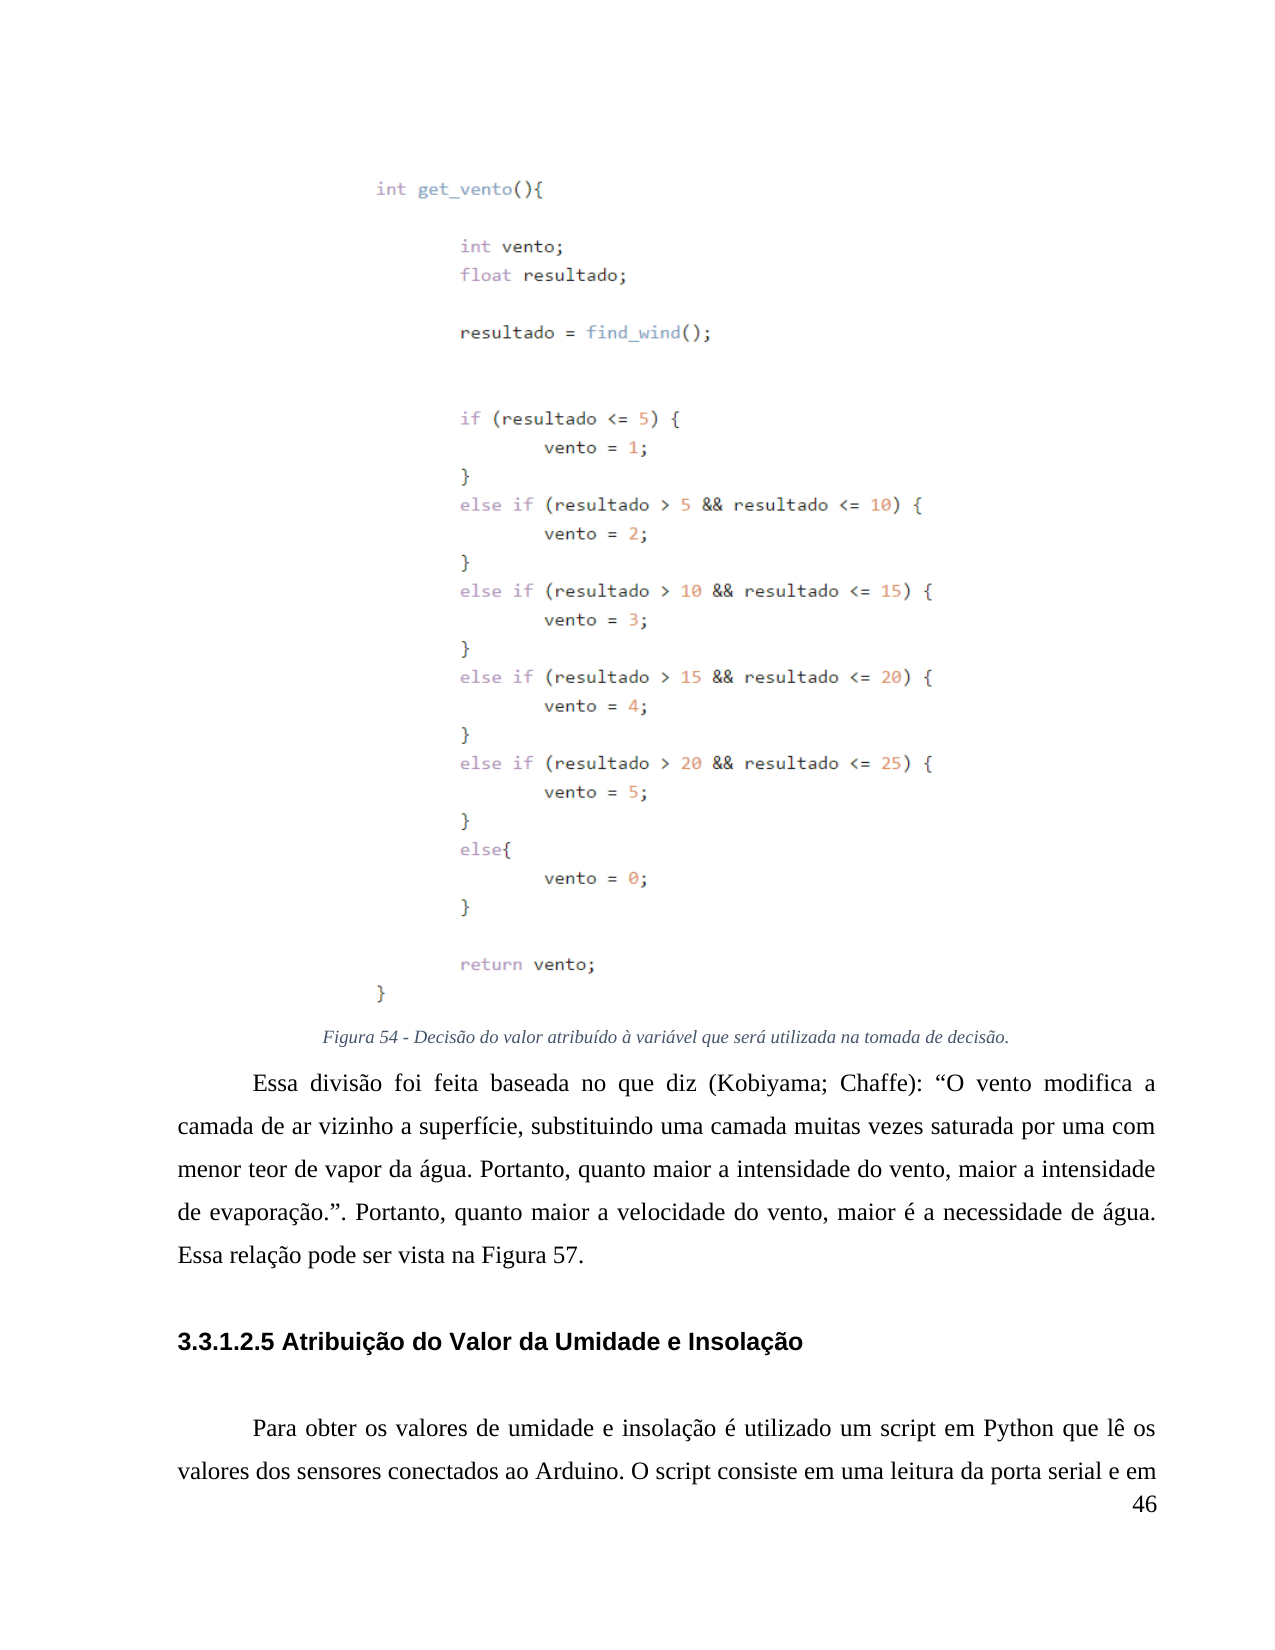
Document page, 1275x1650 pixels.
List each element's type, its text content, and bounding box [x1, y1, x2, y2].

picture [372, 177, 962, 1012]
text Essa divisão foi feita baseada no que diz (Kobiyama; Chaffe): “O vento modifica a camada de ar vizinho a superfície, substituindo uma camada muitas vezes saturada por uma com menor teor de vapor da água. Portanto, quanto maior a intensidade do vento, maior a intensidade de evaporação.”. Portanto, quanto maior a velocidade do vento, maior é a necessidade de água. Essa relação pode ser vista na Figura 57. [177, 1068, 1157, 1269]
text 3.3.1.2.5 Atribuição do Valor da Umidade e Insolação [177, 1327, 1157, 1356]
text Figura 54 - Decisão do valor atribuído à variável que será utilizada na tomada de decisão. [177, 1026, 1157, 1047]
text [177, 1413, 1157, 1485]
